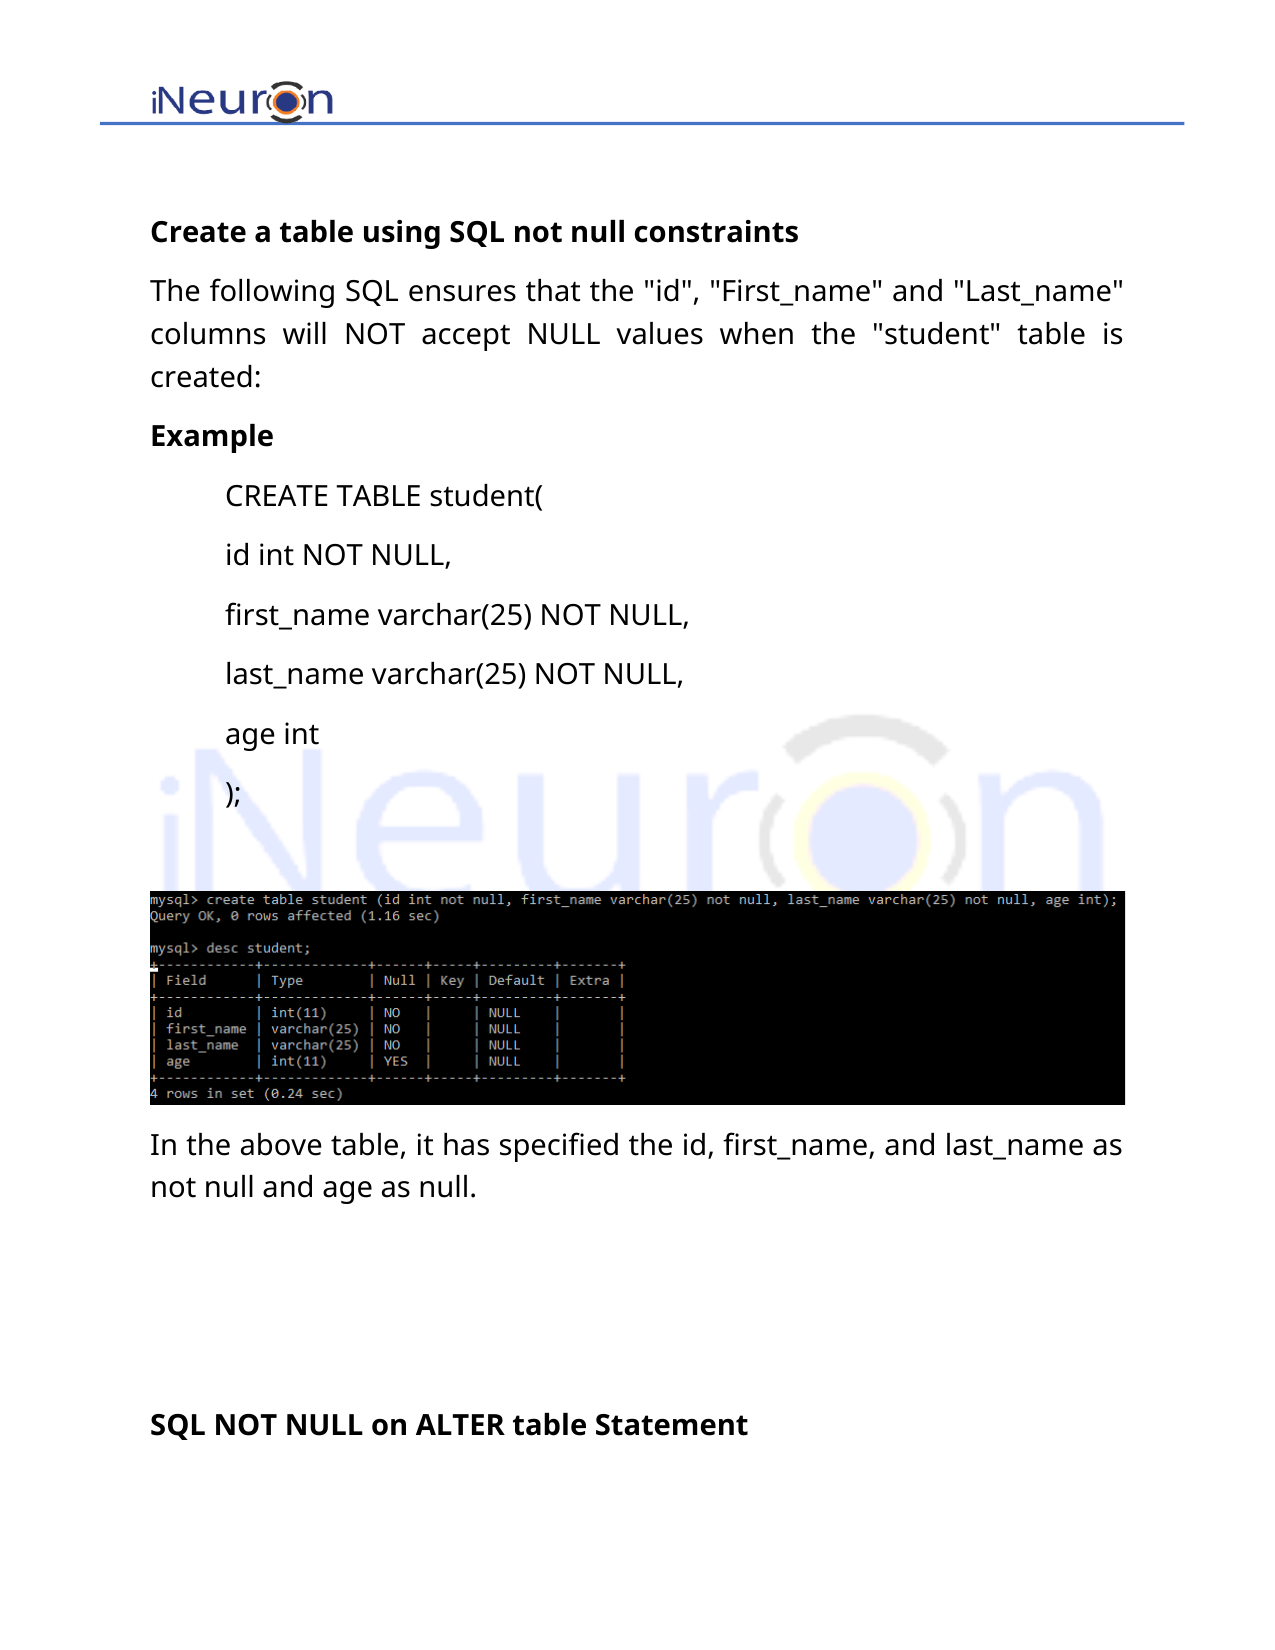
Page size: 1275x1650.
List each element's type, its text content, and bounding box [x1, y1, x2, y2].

text age int [150, 713, 1125, 753]
text first_name varchar(25) NOT NULL, [150, 594, 1125, 634]
text Create a table using SQL not null constraints [150, 211, 1125, 251]
text SQL NOT NULL on ALTER table Statement [150, 1404, 1125, 1444]
text ); [150, 772, 1125, 812]
picture [150, 891, 1125, 1105]
text In the above table, it has specified the id, first_name, and last_name as not null and age as null. [150, 1124, 1125, 1206]
text The following SQL ensures that the "id", "First_name" and "Last_name" columns will NOT accept NULL values when the "student" table is created: [150, 270, 1125, 396]
picture [150, 75, 335, 124]
text Example [150, 416, 1125, 455]
text id int NOT NULL, [150, 534, 1125, 574]
text CREATE TABLE student( [150, 475, 1125, 515]
text last_name varchar(25) NOT NULL, [150, 653, 1125, 693]
